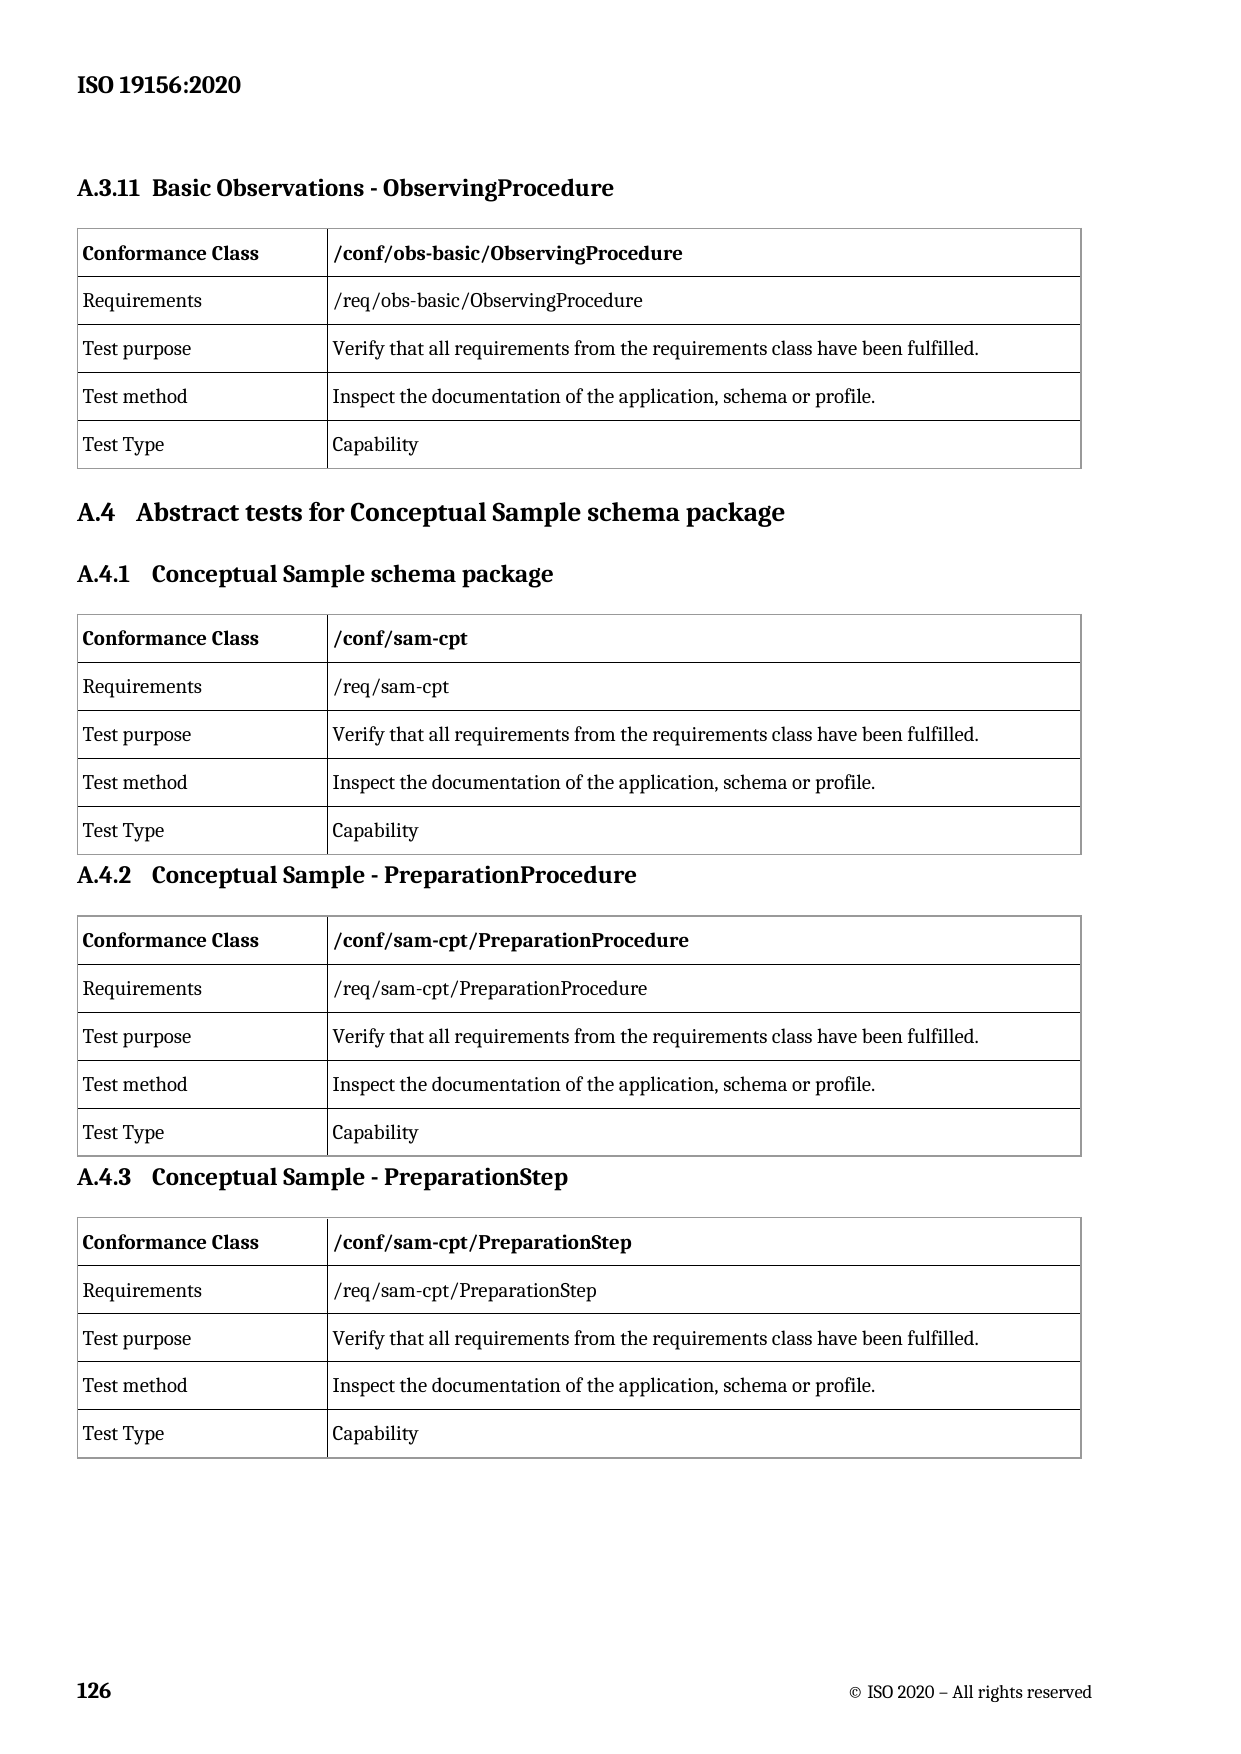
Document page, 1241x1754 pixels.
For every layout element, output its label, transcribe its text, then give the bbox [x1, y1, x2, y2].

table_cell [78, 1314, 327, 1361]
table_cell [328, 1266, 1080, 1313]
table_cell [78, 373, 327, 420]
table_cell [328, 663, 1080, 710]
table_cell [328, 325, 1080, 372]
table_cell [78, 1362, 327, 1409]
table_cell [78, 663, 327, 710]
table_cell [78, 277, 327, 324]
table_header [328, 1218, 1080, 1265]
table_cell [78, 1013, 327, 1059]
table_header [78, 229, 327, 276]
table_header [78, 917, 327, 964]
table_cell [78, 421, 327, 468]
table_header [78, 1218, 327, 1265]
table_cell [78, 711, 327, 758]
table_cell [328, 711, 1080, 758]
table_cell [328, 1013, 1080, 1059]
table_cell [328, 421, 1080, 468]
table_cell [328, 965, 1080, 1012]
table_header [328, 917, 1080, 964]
text Conceptual Sample - PreparationProcedure [77, 861, 1092, 890]
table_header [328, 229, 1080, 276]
text Abstract tests for Conceptual Sample schema package [77, 497, 1092, 528]
text Conceptual Sample schema package [77, 560, 1092, 588]
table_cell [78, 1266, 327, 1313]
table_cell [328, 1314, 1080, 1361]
text Conceptual Sample - PreparationStep [77, 1163, 1092, 1192]
text Basic Observations - ObservingProcedure [77, 174, 1092, 203]
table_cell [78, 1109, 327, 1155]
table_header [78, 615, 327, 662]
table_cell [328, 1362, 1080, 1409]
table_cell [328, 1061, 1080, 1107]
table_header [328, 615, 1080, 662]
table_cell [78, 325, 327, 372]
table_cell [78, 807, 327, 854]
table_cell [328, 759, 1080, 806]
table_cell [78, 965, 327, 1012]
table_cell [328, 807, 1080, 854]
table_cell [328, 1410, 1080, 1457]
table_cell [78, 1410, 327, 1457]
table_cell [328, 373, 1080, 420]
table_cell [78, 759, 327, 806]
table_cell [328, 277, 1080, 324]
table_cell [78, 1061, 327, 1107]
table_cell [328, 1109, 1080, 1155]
